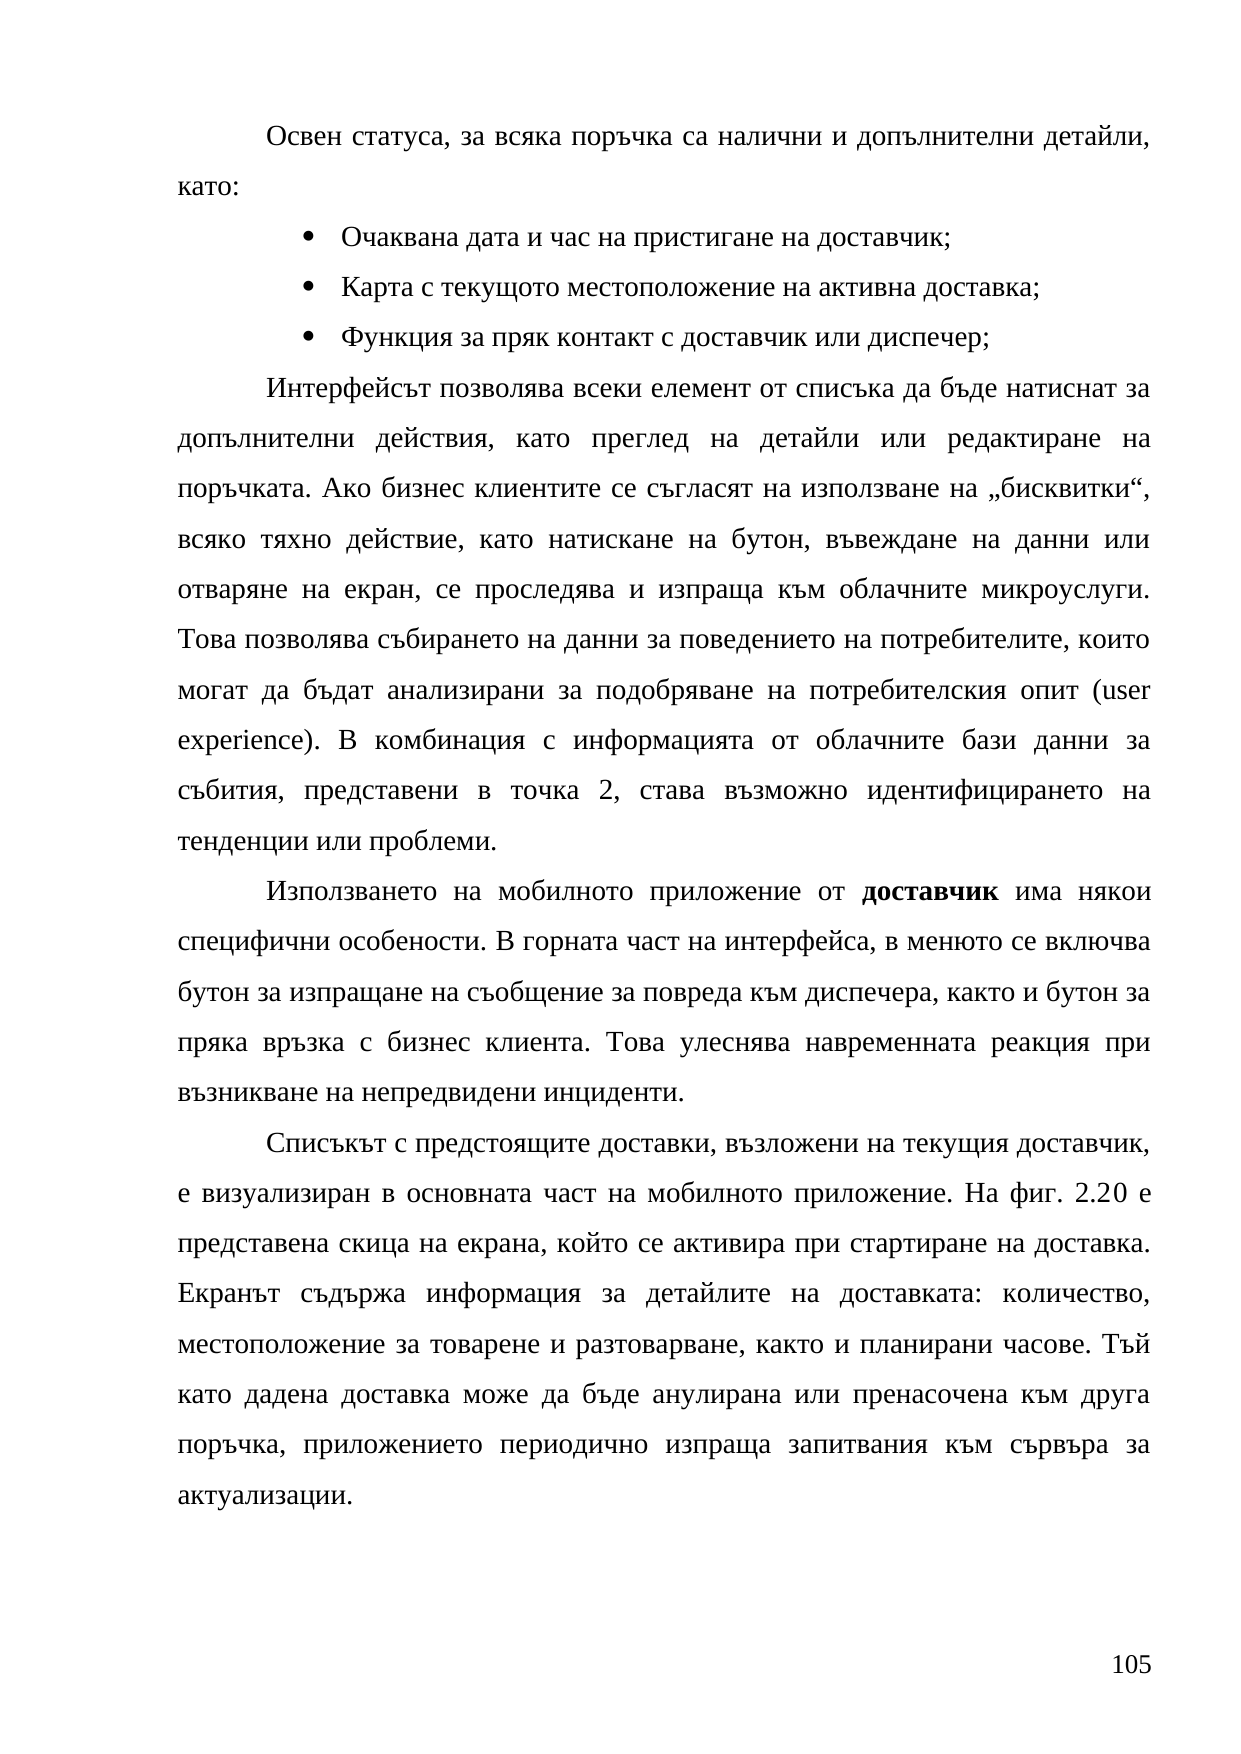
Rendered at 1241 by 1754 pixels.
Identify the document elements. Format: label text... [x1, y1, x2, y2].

list Карта с текущото местоположение на активна доставка; [303, 269, 1152, 303]
list Очаквана дата и час на пристигане на доставчик; [303, 219, 1152, 252]
list Функция за пряк контакт с доставчик или диспечер; [303, 319, 1152, 353]
text Освен статуса, за всяка поръчка са налични и допълнителни детайли, като: [177, 118, 1152, 202]
text Интерфейсът позволява всеки елемент от списъка да бъде натиснат за допълнителни действия, като преглед на детайли или редактиране на поръчката. Ако бизнес клиентите се съгласят на използване на „бисквитки“, всяко тяхно действие, като натискане на бутон, въвеждане на данни или отваряне на екран, се проследява и изпраща към облачните микроуслуги. Това позволява събирането на данни за поведението на потребителите, които могат да бъдат анализирани за подобряване на потребителския опит (user experience). В комбинация с информацията от облачните бази данни за събития, представени в точка 2, става възможно идентифицирането на тенденции или проблеми. [177, 370, 1152, 856]
text Използването на мобилното приложение от доставчик има някои специфични особености. В горната част на интерфейса, в менюто се включва бутон за изпращане на съобщение за повреда към диспечера, както и бутон за пряка връзка с бизнес клиента. Това улеснява навременната реакция при възникване на непредвидени инциденти. [177, 873, 1152, 1108]
text Списъкът с предстоящите доставки, възложени на текущия доставчик, е визуализиран в основната част на мобилното приложение. На фиг. 2.20 е представена скица на екрана, който се активира при стартиране на доставка. Екранът съдържа информация за детайлите на доставката: количество, местоположение за товарене и разтоварване, както и планирани часове. Тъй като дадена доставка може да бъде анулирана или пренасочена към друга поръчка, приложението периодично изпраща запитвания към сървъра за актуализации. [177, 1125, 1152, 1510]
